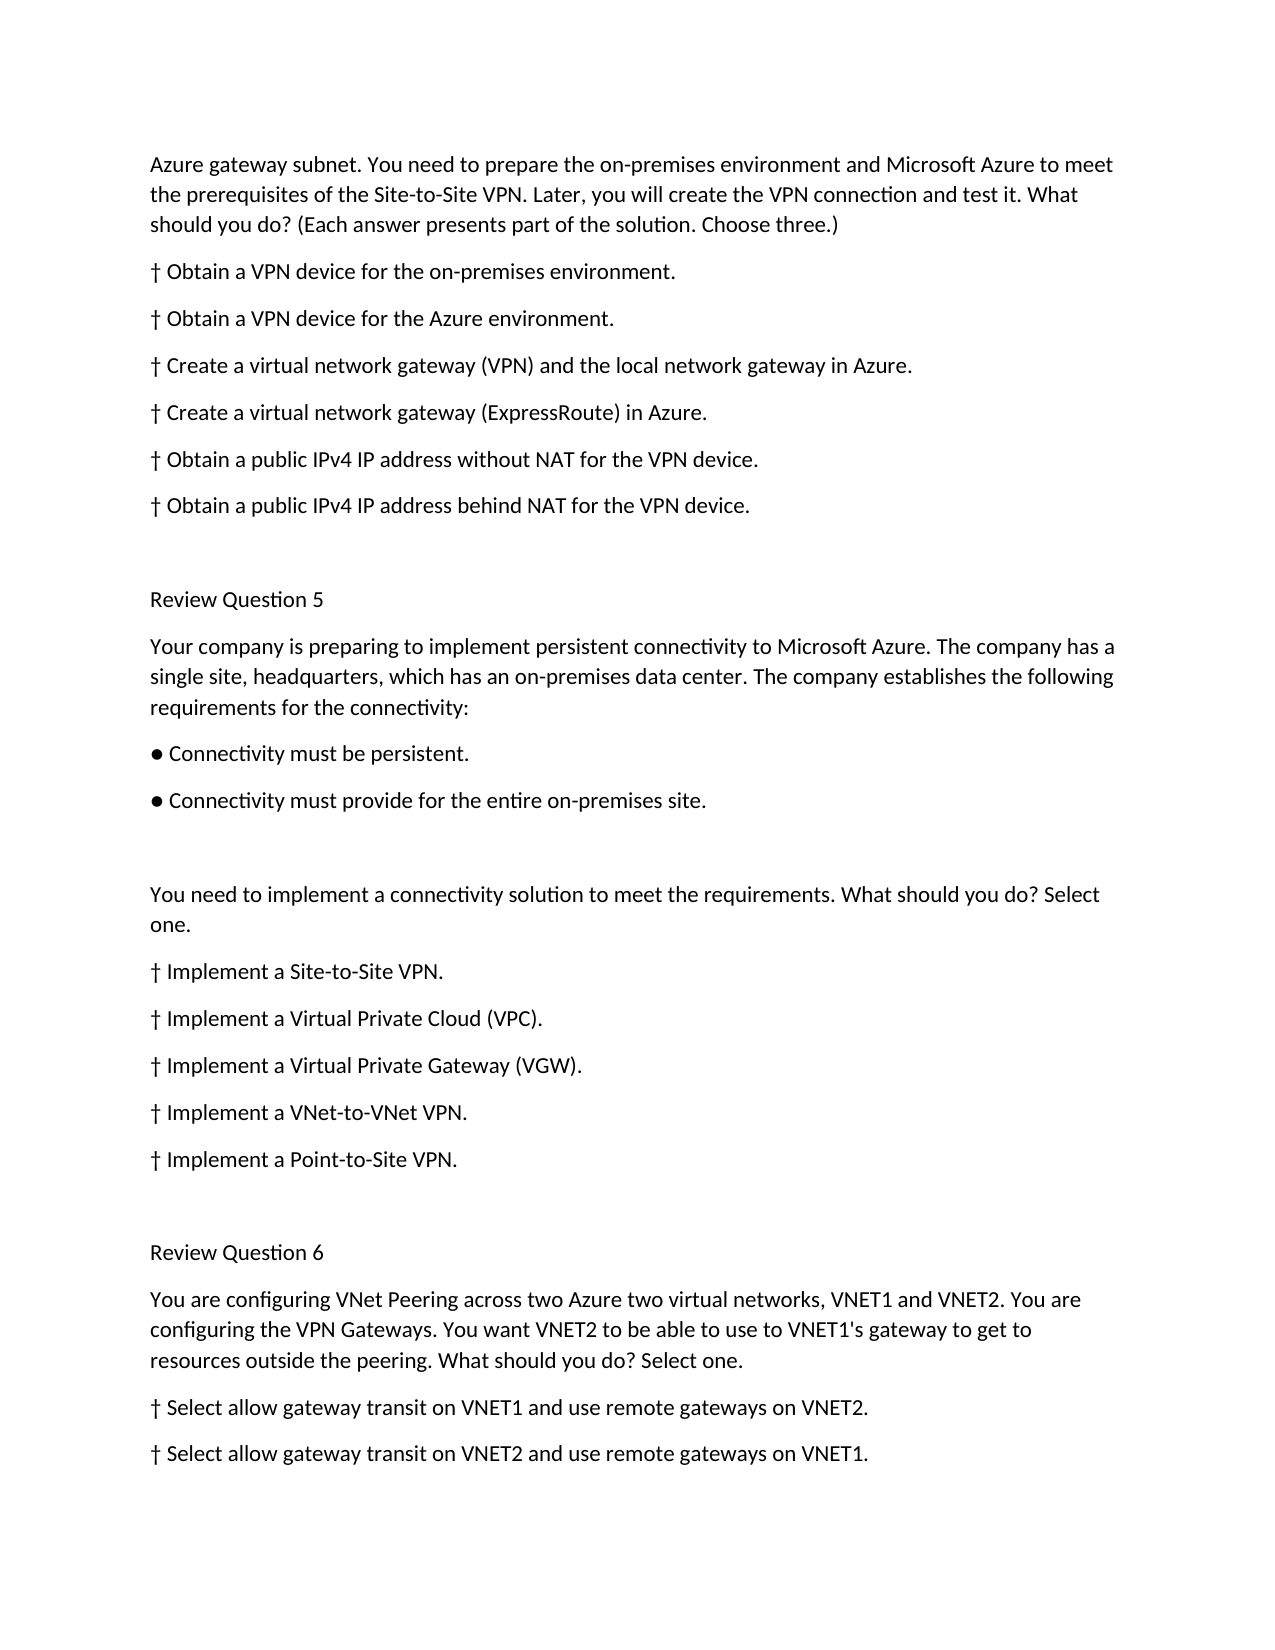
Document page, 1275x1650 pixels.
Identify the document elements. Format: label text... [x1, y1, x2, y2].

text † Create a virtual network gateway (ExpressRoute) in Azure. [150, 398, 1125, 426]
text ● Connectivity must provide for the entire on-premises site. [150, 786, 1125, 814]
text Review Question 6 [150, 1238, 1125, 1267]
text † Implement a Site-to-Site VPN. [150, 957, 1125, 985]
text † Implement a Virtual Private Cloud (VPC). [150, 1004, 1125, 1032]
text ● Connectivity must be persistent. [150, 739, 1125, 768]
text † Obtain a public IPv4 IP address behind NAT for the VPN device. [150, 492, 1125, 520]
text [150, 150, 1125, 238]
text Your company is preparing to implement persistent connectivity to Microsoft Azure. The company has a single site, headquarters, which has an on-premises data center. The company establishes the following requirements for the connectivity: [150, 632, 1125, 721]
text Review Question 5 [150, 585, 1125, 613]
text † Implement a Point-to-Site VPN. [150, 1145, 1125, 1173]
text † Obtain a VPN device for the on-premises environment. [150, 257, 1125, 285]
text † Select allow gateway transit on VNET1 and use remote gateways on VNET2. [150, 1393, 1125, 1421]
text † Implement a Virtual Private Gateway (VGW). [150, 1051, 1125, 1079]
text † Obtain a VPN device for the Azure environment. [150, 304, 1125, 332]
text † Create a virtual network gateway (VPN) and the local network gateway in Azure. [150, 351, 1125, 379]
text You need to implement a connectivity solution to meet the requirements. What should you do? Select one. [150, 880, 1125, 938]
text You are configuring VNet Peering across two Azure two virtual networks, VNET1 and VNET2. You are configuring the VPN Gateways. You want VNET2 to be able to use to VNET1's gateway to get to resources outside the peering. What should you do? Select one. [150, 1285, 1125, 1374]
text † Obtain a public IPv4 IP address without NAT for the VPN device. [150, 445, 1125, 473]
text † Implement a VNet-to-VNet VPN. [150, 1098, 1125, 1126]
text † Select allow gateway transit on VNET2 and use remote gateways on VNET1. [150, 1439, 1125, 1468]
